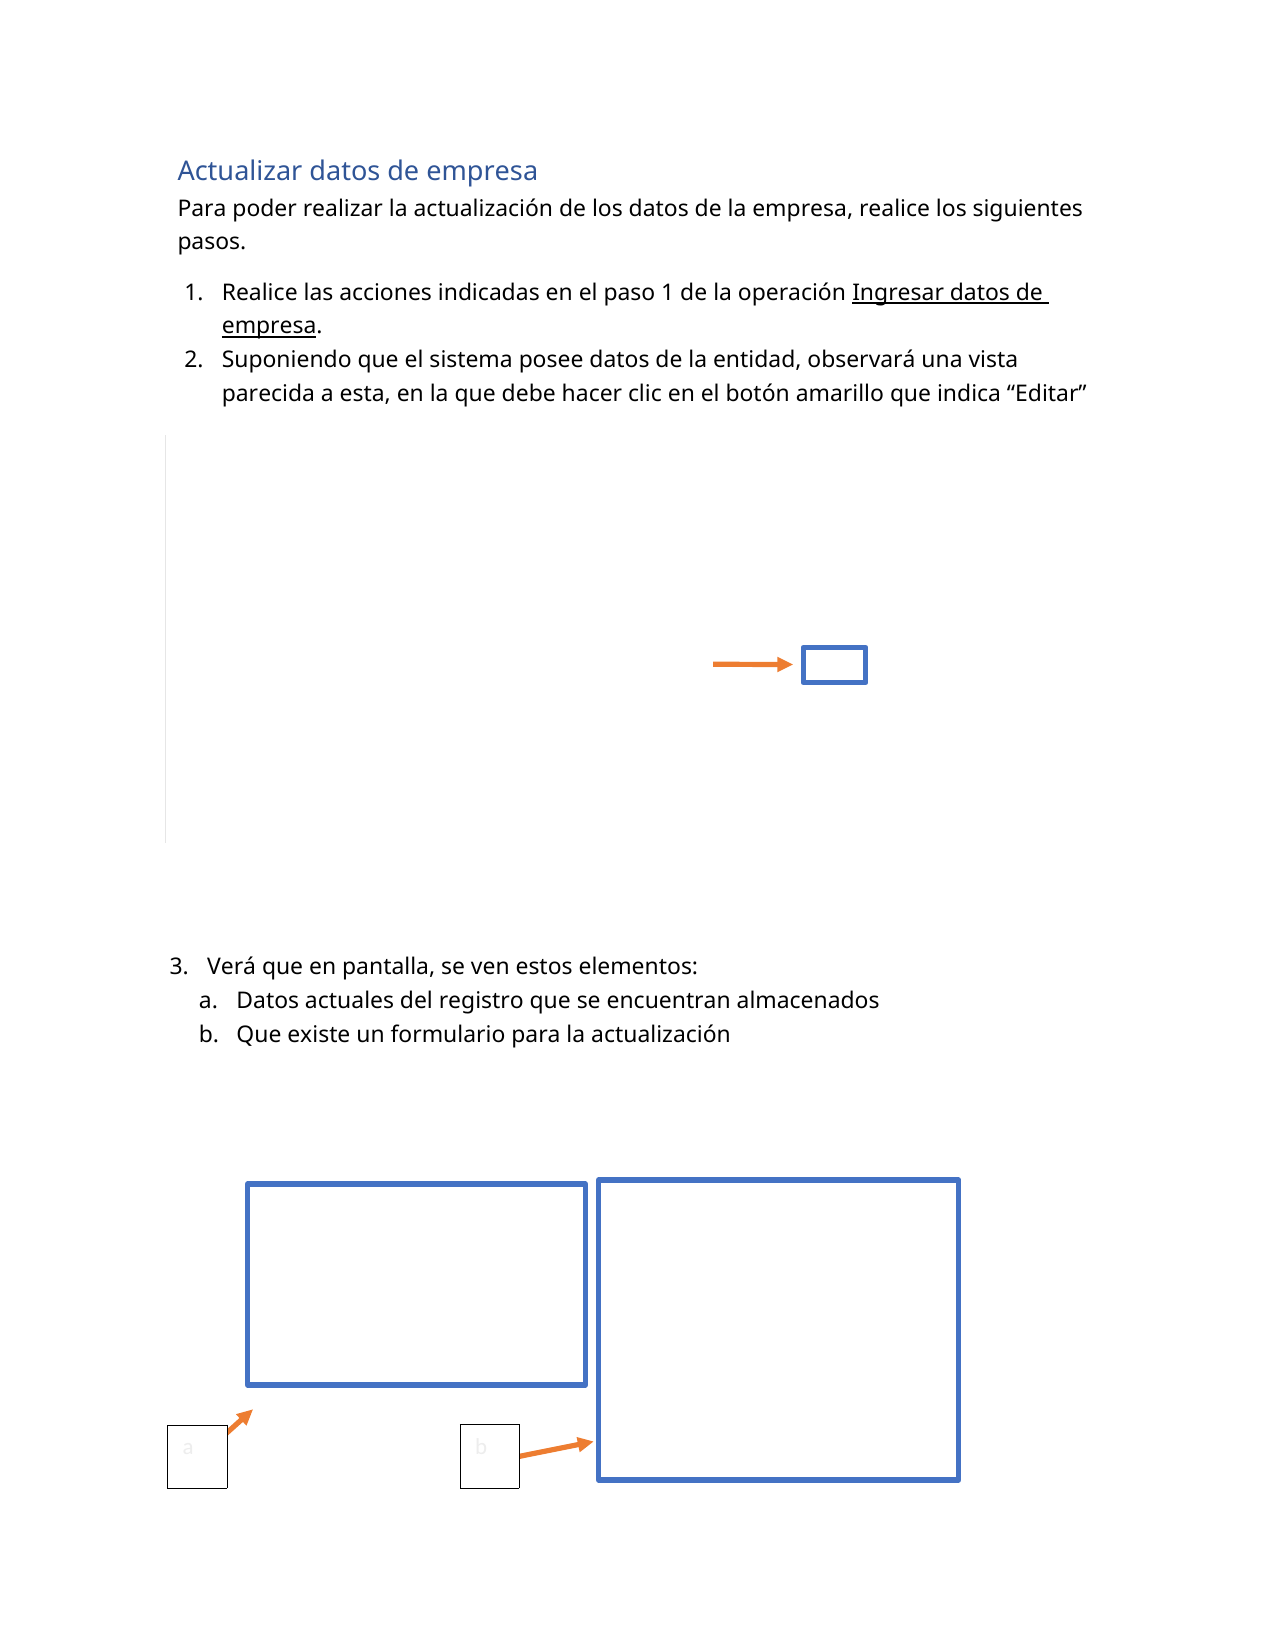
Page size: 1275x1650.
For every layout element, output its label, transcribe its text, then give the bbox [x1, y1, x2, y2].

list Verá que en pantalla, se ven estos elementos: [169, 950, 1098, 982]
subtitle Actualizar datos de empresa [177, 152, 1098, 189]
list Realice las acciones indicadas en el paso 1 de la operación Ingresar datos de empresa. [184, 276, 1098, 341]
text Para poder realizar la actualización de los datos de la empresa, realice los siguientes pasos. [177, 192, 1098, 257]
list Que existe un formulario para la actualización [199, 1018, 1098, 1049]
list Suponiendo que el sistema posee datos de la entidad, observará una vista parecida a esta, en la que debe hacer clic en el botón amarillo que indica “Editar” [184, 343, 1098, 408]
list Datos actuales del registro que se encuentran almacenados [199, 984, 1098, 1015]
